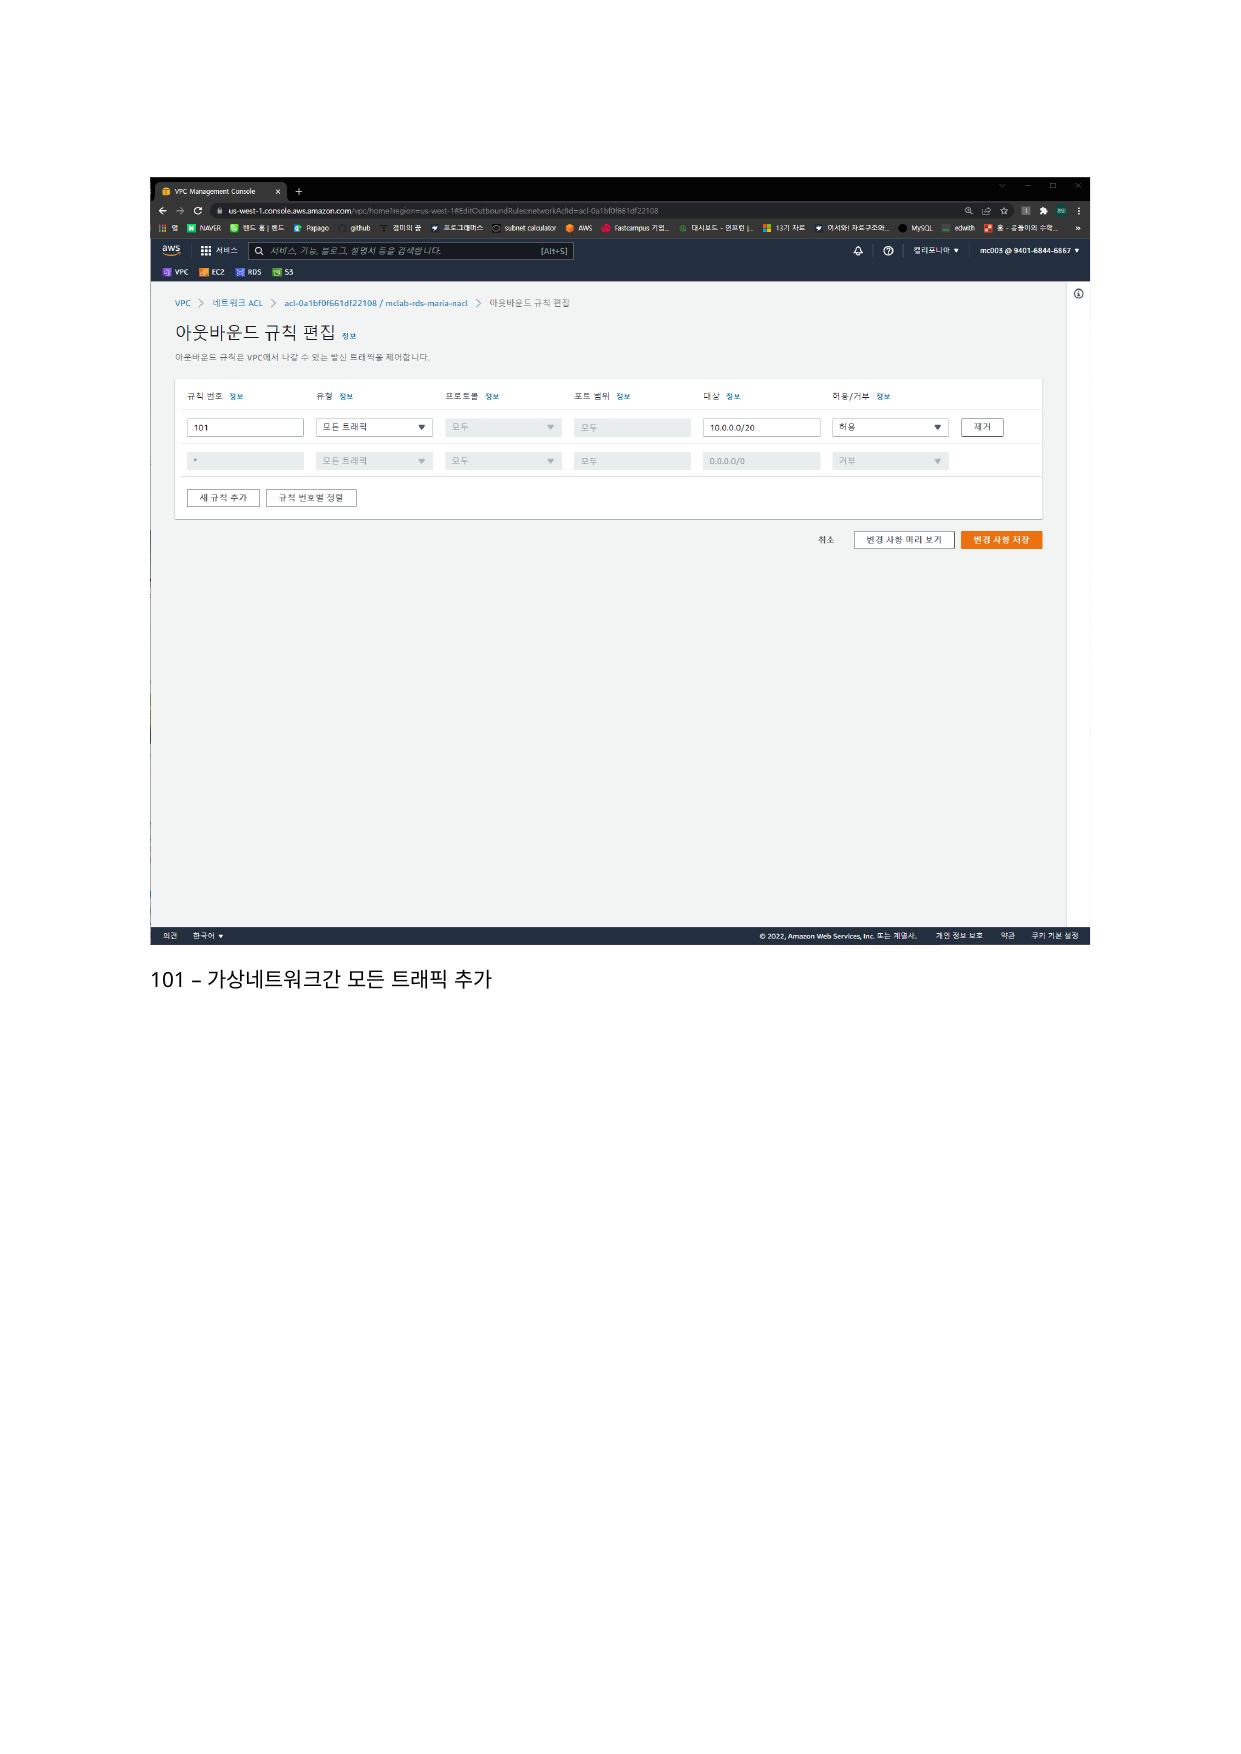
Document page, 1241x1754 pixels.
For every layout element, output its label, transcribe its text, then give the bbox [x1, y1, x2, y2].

picture [150, 177, 1091, 945]
text 101 – 가상네트워크간 모든 트래픽 추가 [150, 963, 1090, 993]
